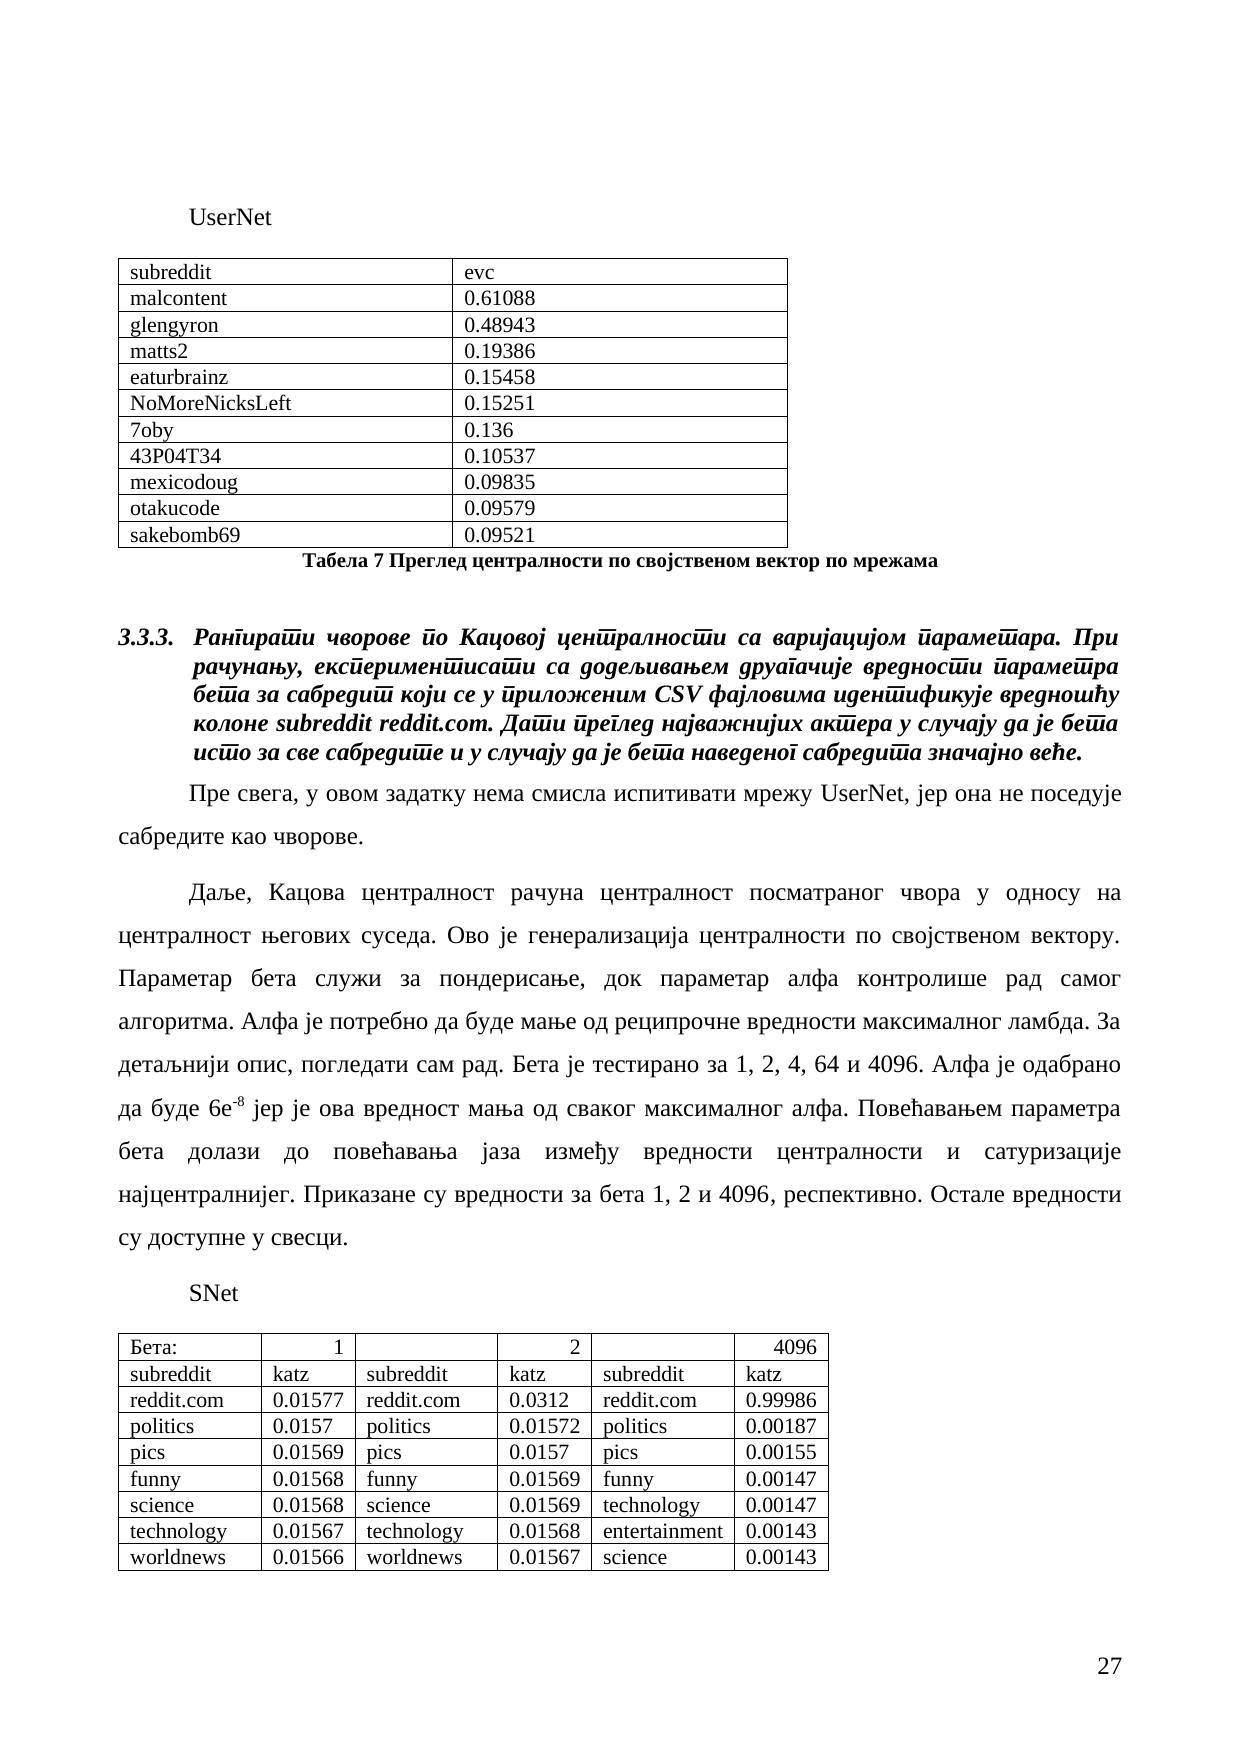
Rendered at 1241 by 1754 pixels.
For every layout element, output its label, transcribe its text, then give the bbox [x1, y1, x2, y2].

table_cell katz [498, 1361, 591, 1386]
text Пре свега, у овом задатку нема смисла испитивати мрежу UserNet, јер она не поседује сабредите као чворове. [118, 778, 1122, 850]
table_cell 0.10537 [453, 443, 787, 468]
table_cell subreddit [356, 1361, 497, 1386]
table_cell 0.01569 [498, 1492, 591, 1517]
table_cell reddit.com [592, 1387, 734, 1412]
table_cell 0.00143 [735, 1544, 828, 1569]
table_cell eaturbrainz [119, 364, 452, 389]
table_cell 0.01572 [498, 1413, 591, 1438]
table_cell 0.15251 [453, 390, 787, 416]
text Даље, Кацова централност рачуна централност посматраног чвора у односу на централност његових суседа. Ово је генерализација централности по својственом вектору. Параметар бета служи за пондерисање, док параметар алфа контролише рад самог алгоритма. Алфа је потребно да буде мање од реципрочне вредности максималног ламбда. За детаљнији опис, погледати сам рад. Бета је тестирано за 1, 2, 4, 64 и 4096. Алфа је одабрано да буде 6е-8 јер је ова вредност мања од сваког максималног алфа. Повећавањем параметра бета долази до повећавања јаза између вредности централности и сатуризације најцентралнијег. Приказане су вредности за бета 1, 2 и 4096, респективно. Остале вредности су доступне у свесци. [118, 877, 1122, 1251]
table_cell subreddit [592, 1361, 734, 1386]
table_cell 0.01566 [262, 1544, 355, 1569]
text UserNet [118, 202, 1122, 231]
table_cell 0.61088 [453, 285, 787, 311]
text Табела 7 Преглед централности по својственом вектор по мрежама [118, 548, 1122, 572]
table_cell pics [119, 1439, 261, 1464]
table_cell 0.00143 [735, 1518, 828, 1543]
table_cell subreddit [119, 1361, 261, 1386]
table_cell science [119, 1492, 261, 1517]
table_cell worldnews [356, 1544, 497, 1569]
table_cell 0.09579 [453, 495, 787, 521]
table_header Бета: [119, 1334, 261, 1359]
table_cell reddit.com [119, 1387, 261, 1412]
table_cell katz [735, 1361, 828, 1386]
table_cell matts2 [119, 338, 452, 363]
table_cell 0.0312 [498, 1387, 591, 1412]
table_header 1 [262, 1334, 355, 1359]
table_cell 0.00187 [735, 1413, 828, 1438]
table_cell pics [592, 1439, 734, 1464]
table_cell katz [262, 1361, 355, 1386]
table_cell technology [356, 1518, 497, 1543]
table_cell worldnews [119, 1544, 261, 1569]
table_cell 0.01568 [262, 1492, 355, 1517]
table_cell pics [356, 1439, 497, 1464]
table_cell 0.01567 [498, 1544, 591, 1569]
table_cell science [356, 1492, 497, 1517]
table_cell 0.09835 [453, 469, 787, 494]
table_cell 0.09521 [453, 522, 787, 547]
table_header 2 [498, 1334, 591, 1359]
table_cell 0.48943 [453, 312, 787, 337]
table_header [592, 1334, 734, 1359]
table_cell 0.0157 [498, 1439, 591, 1464]
table_cell science [592, 1544, 734, 1569]
table_cell 0.01569 [498, 1466, 591, 1491]
table_cell 0.00147 [735, 1492, 828, 1517]
table_cell 0.01568 [498, 1518, 591, 1543]
table_cell politics [356, 1413, 497, 1438]
table_cell funny [119, 1466, 261, 1491]
table_cell 0.01577 [262, 1387, 355, 1412]
table_cell technology [592, 1492, 734, 1517]
table_cell 43P04T34 [119, 443, 452, 468]
table_cell funny [592, 1466, 734, 1491]
table_cell NoMoreNicksLeft [119, 390, 452, 416]
table_cell 0.01568 [262, 1466, 355, 1491]
table_header evc [453, 259, 787, 284]
table_cell funny [356, 1466, 497, 1491]
table_cell mexicodoug [119, 469, 452, 494]
table_cell politics [592, 1413, 734, 1438]
table_header 4096 [735, 1334, 828, 1359]
table_header [356, 1334, 497, 1359]
table_cell 0.136 [453, 417, 787, 442]
table_cell 0.00147 [735, 1466, 828, 1491]
table_cell 0.0157 [262, 1413, 355, 1438]
table_cell 0.01569 [262, 1439, 355, 1464]
text SNet [118, 1278, 1122, 1306]
table_cell sakebomb69 [119, 522, 452, 547]
table_cell technology [119, 1518, 261, 1543]
table_cell 0.01567 [262, 1518, 355, 1543]
table_cell otakucode [119, 495, 452, 521]
table_cell 0.15458 [453, 364, 787, 389]
table_cell malcontent [119, 285, 452, 311]
table_cell 0.19386 [453, 338, 787, 363]
table_cell entertainment [592, 1518, 734, 1543]
table_cell 7oby [119, 417, 452, 442]
table_cell politics [119, 1413, 261, 1438]
table_cell 0.00155 [735, 1439, 828, 1464]
table_header subreddit [119, 259, 452, 284]
text Рангирати чворове по Кацовој централности са варијацијом параметара. При рачунању, експериментисати са додељивањем друагачије вредности параметра бета за сабредит који се у приложеним CSV фајловима идентификује вредношћу колоне subreddit reddit.com. Дати преглед најважнијих актера у случају да је бета исто за све сабредите и у случају да је бета наведеног сабредита значајно веће. [118, 622, 1122, 766]
table_cell reddit.com [356, 1387, 497, 1412]
table_cell 0.99986 [735, 1387, 828, 1412]
table_cell glengyron [119, 312, 452, 337]
